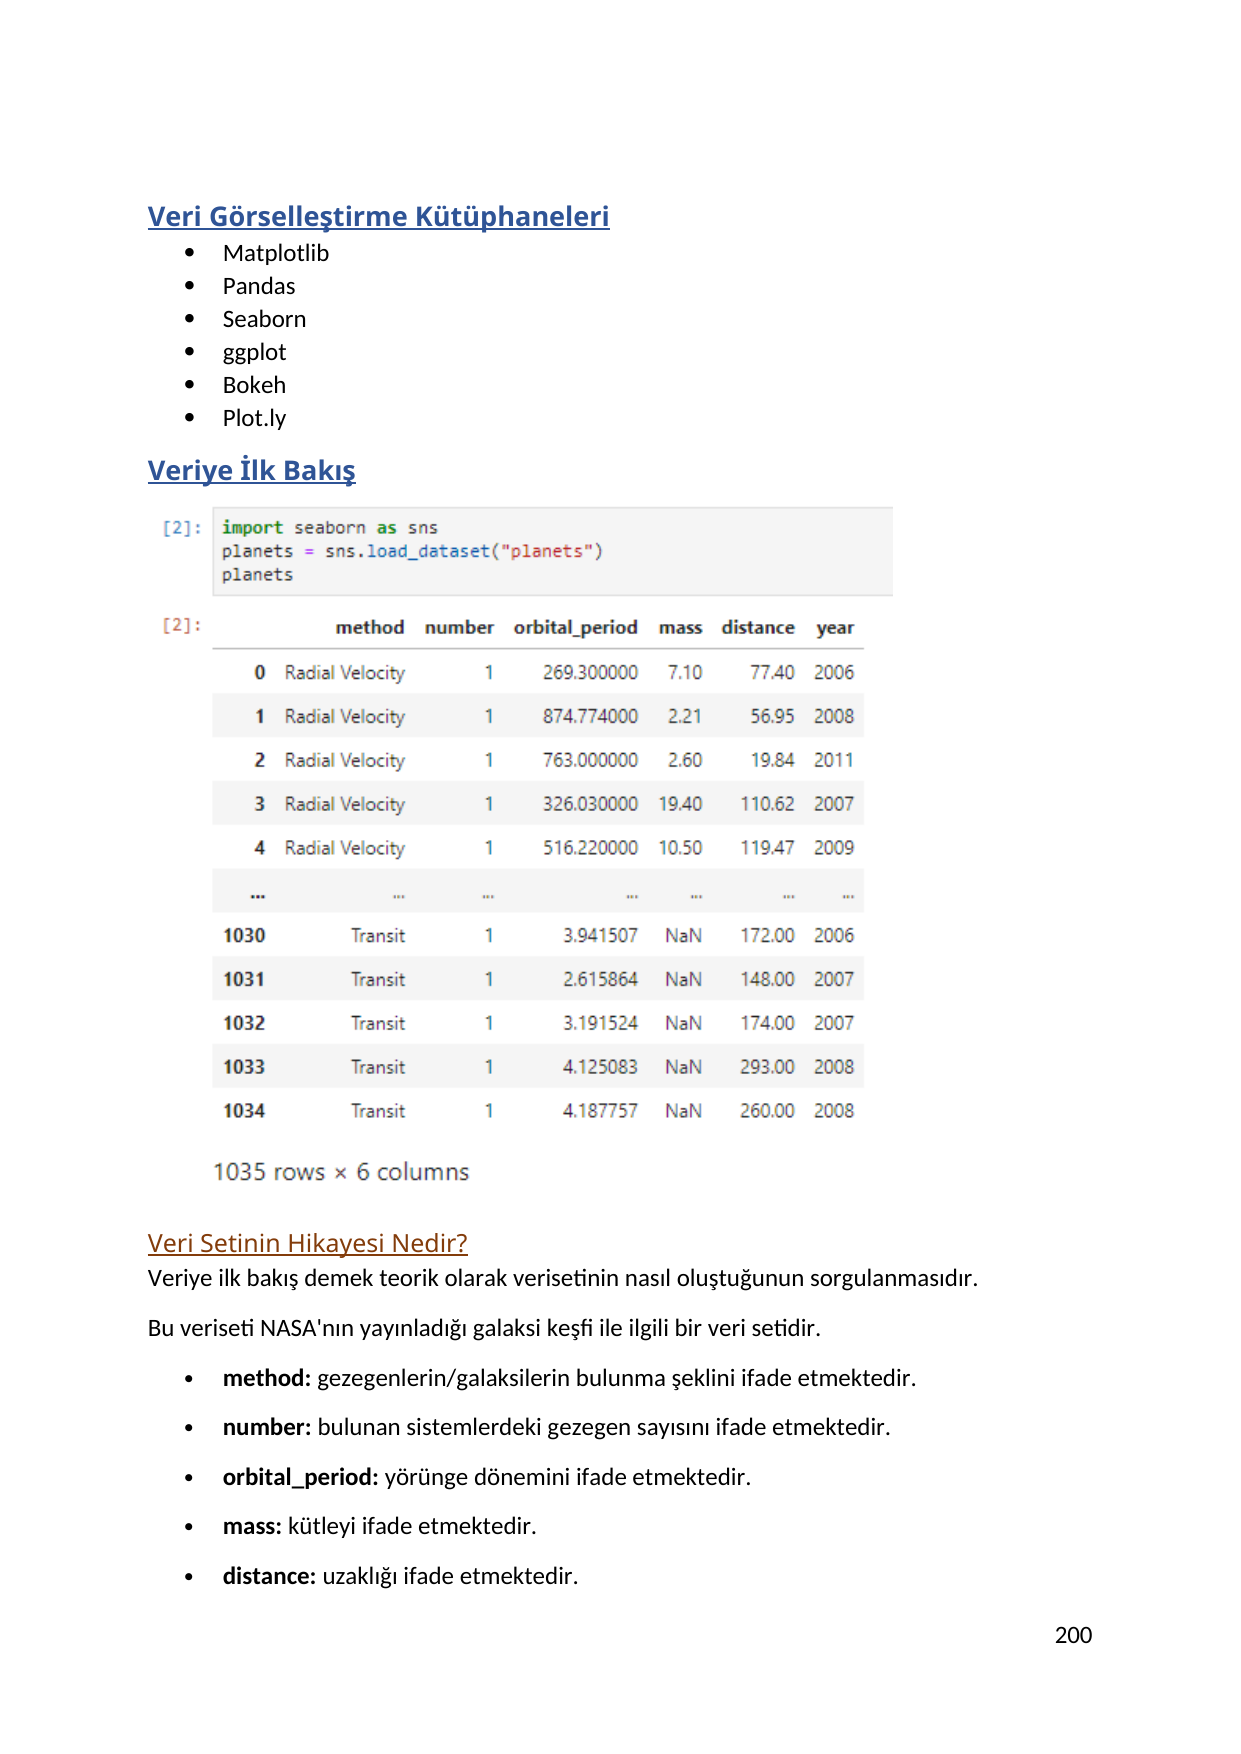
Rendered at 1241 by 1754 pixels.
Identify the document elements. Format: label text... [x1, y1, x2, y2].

list Pandas [185, 270, 1092, 301]
list number: bulunan sistemlerdeki gezegen sayısını ifade etmektedir. [185, 1411, 1092, 1442]
subtitle Veriye İlk Bakış [148, 451, 1092, 488]
list method: gezegenlerin/galaksilerin bulunma şeklini ifade etmektedir. [185, 1362, 1092, 1392]
text Veriye ilk bakış demek teorik olarak verisetinin nasıl oluştuğunun sorgulanmasıdır. [148, 1262, 1092, 1293]
list Seaborn [185, 303, 1092, 333]
list orbital_period: yörünge dönemini ifade etmektedir. [185, 1461, 1092, 1491]
list ggplot [185, 336, 1092, 366]
text Bu veriseti NASA'nın yayınladığı galaksi keşfi ile ilgili bir veri setidir. [148, 1312, 1092, 1343]
list Plot.ly [185, 402, 1092, 432]
list Matplotlib [185, 237, 1092, 268]
list mass: kütleyi ifade etmektedir. [185, 1510, 1092, 1541]
subtitle Veri Setinin Hikayesi Nedir? [148, 1226, 1092, 1260]
picture [147, 491, 893, 1207]
list Bokeh [185, 369, 1092, 399]
subtitle Veri Görselleştirme Kütüphaneleri [148, 197, 1092, 234]
list distance: uzaklığı ifade etmektedir. [185, 1560, 1092, 1591]
